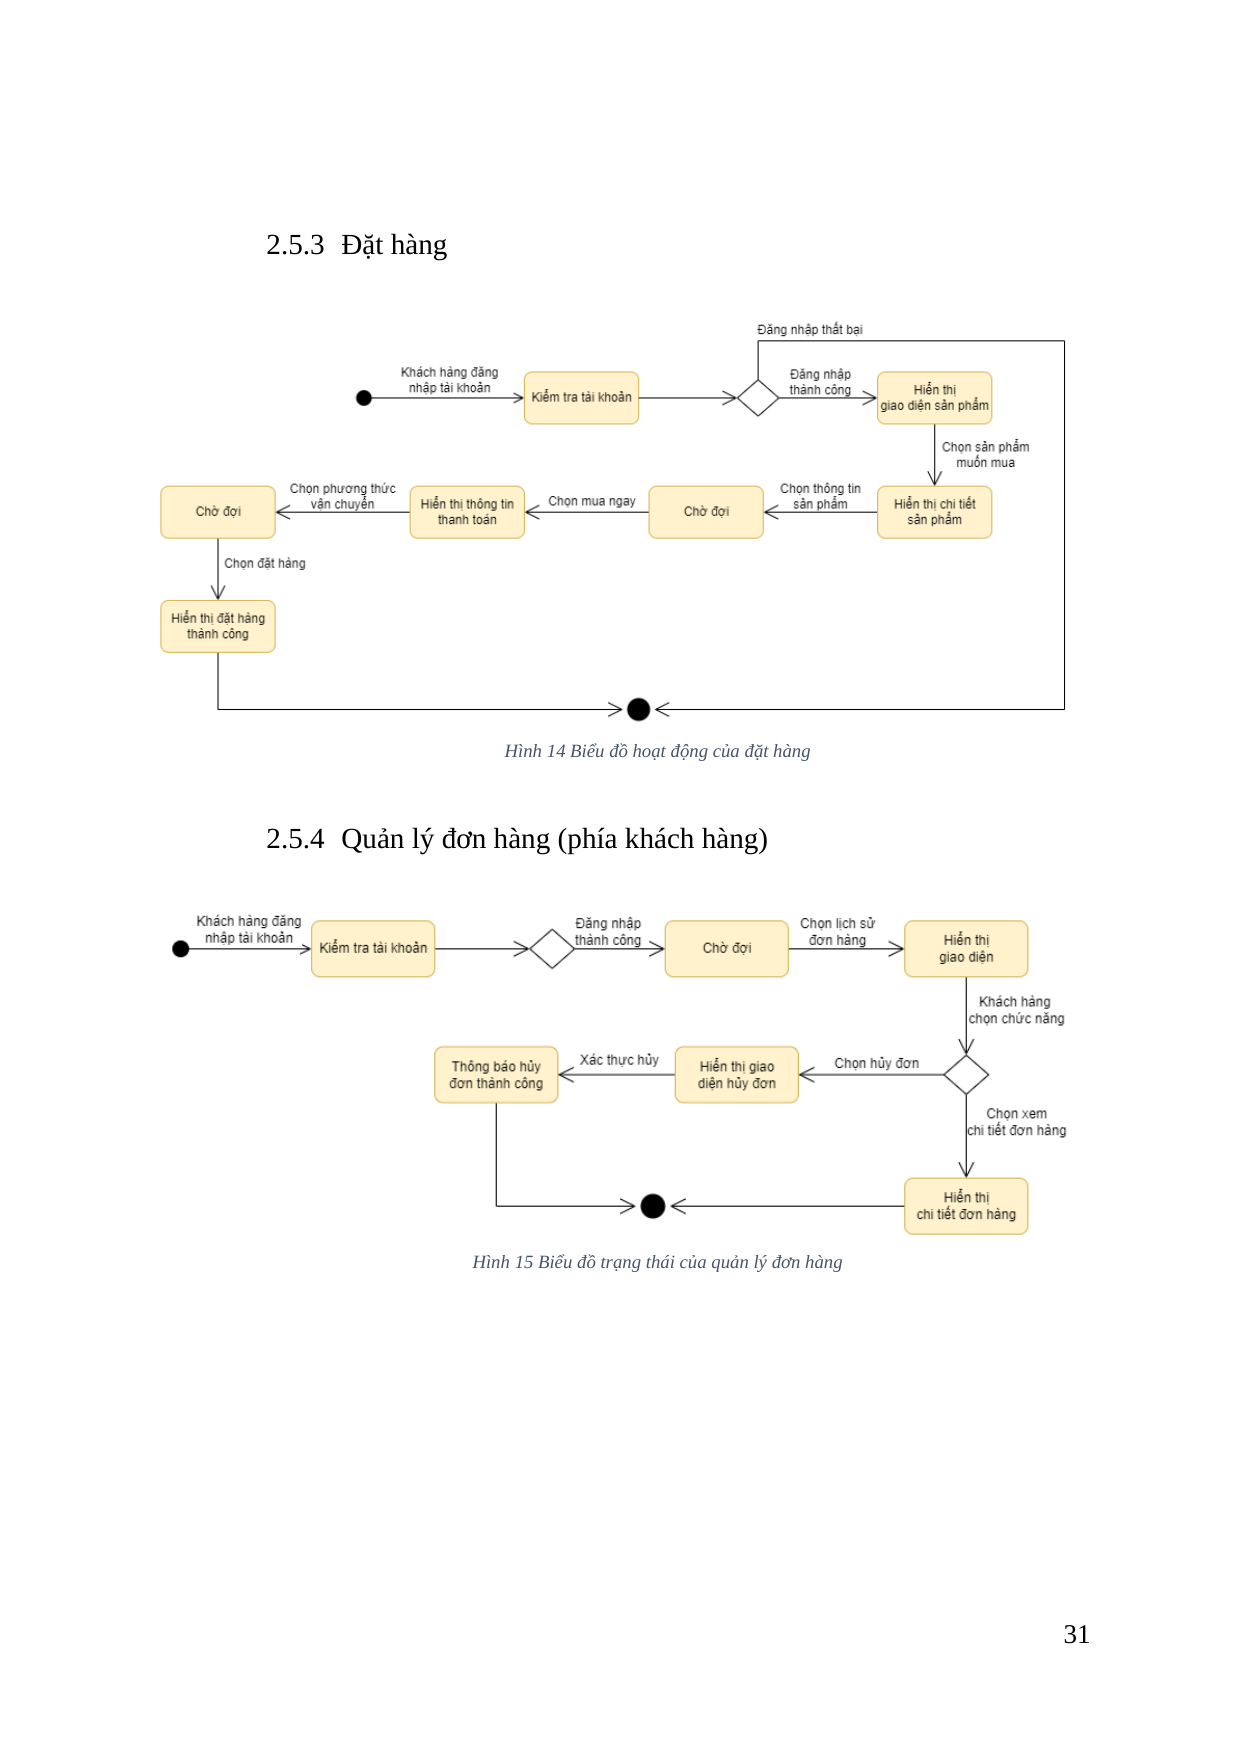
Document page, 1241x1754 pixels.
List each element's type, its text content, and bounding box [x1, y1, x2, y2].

text Hình 14 Biểu đồ hoạt động của đặt hàng [150, 740, 1090, 762]
picture [150, 304, 1090, 736]
text Hình 15 Biểu đồ trạng thái của quản lý đơn hàng [150, 1251, 1090, 1272]
list Đặt hàng [266, 227, 1090, 261]
picture [150, 898, 1090, 1246]
list Quản lý đơn hàng (phía khách hàng) [266, 821, 1090, 854]
